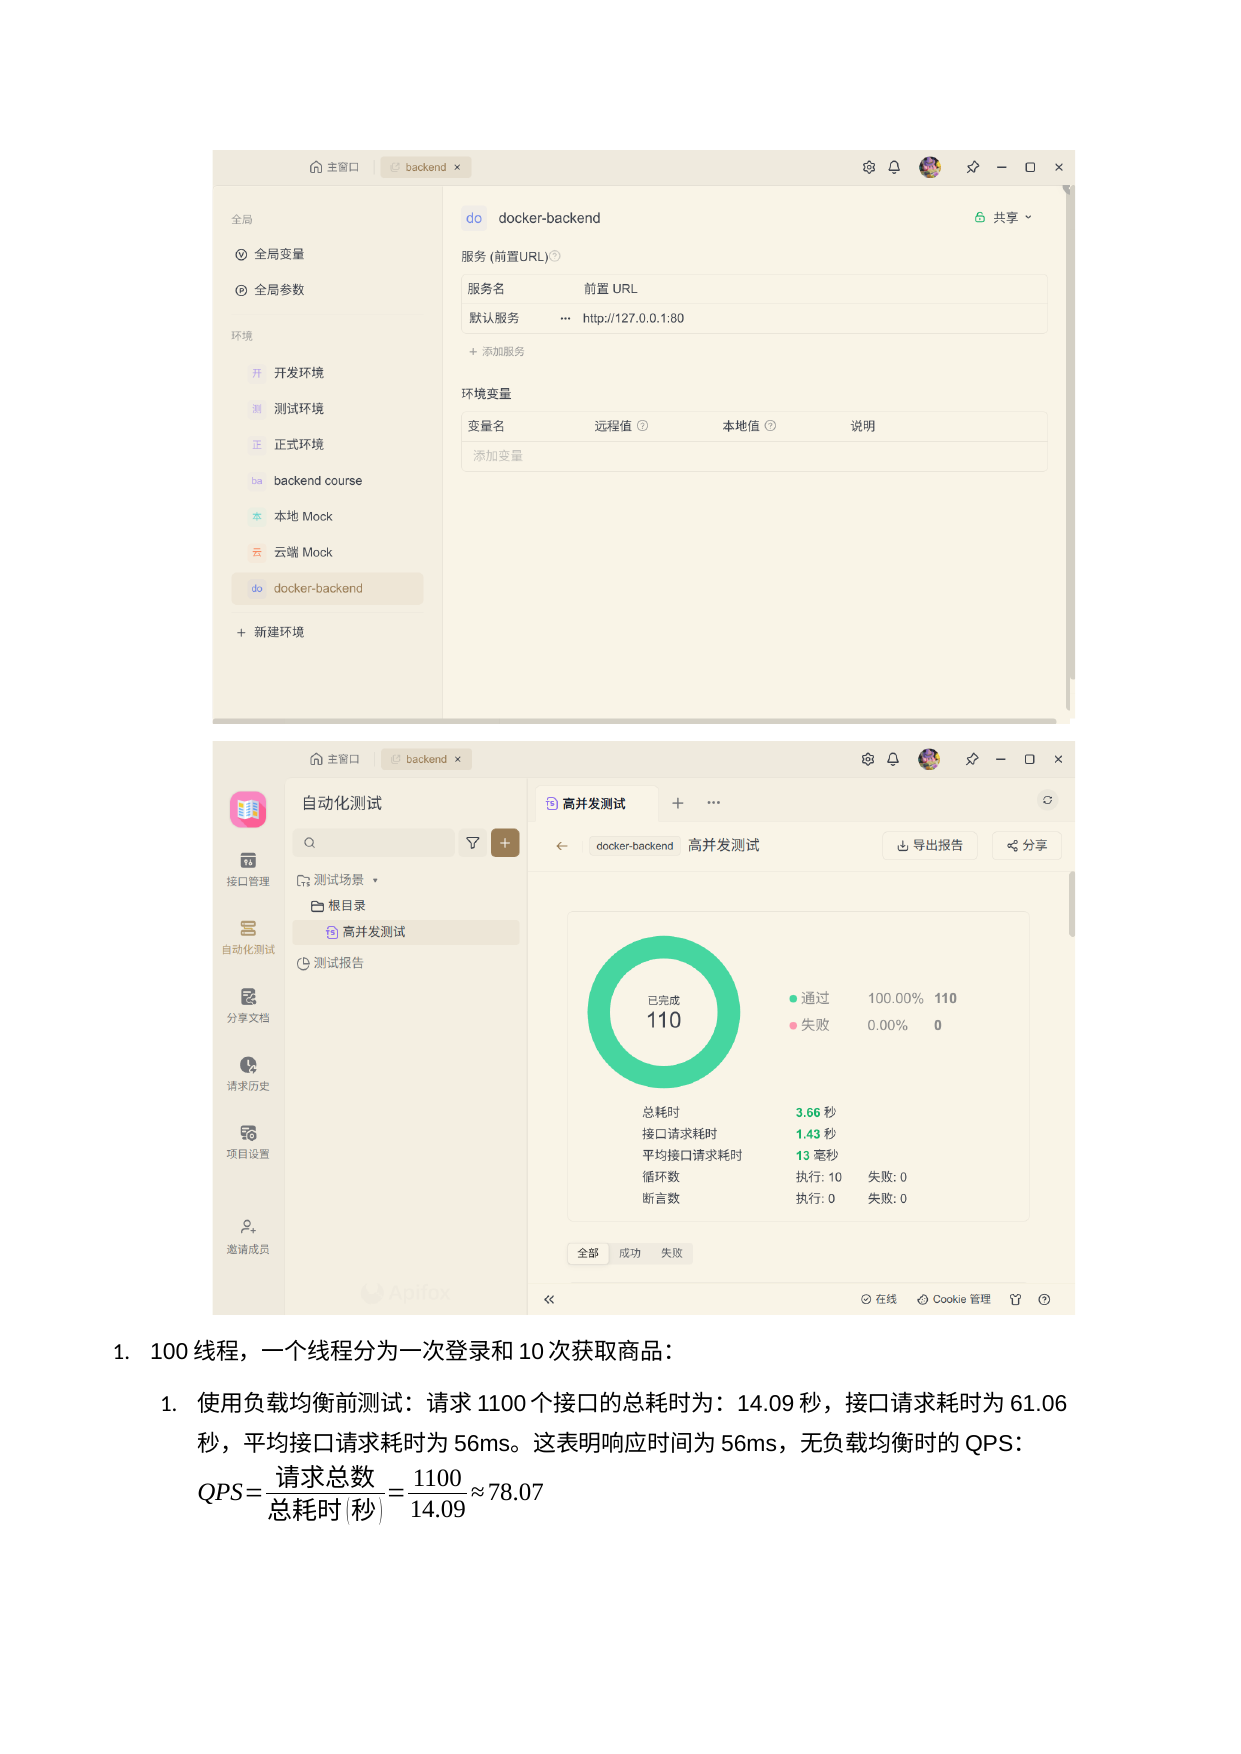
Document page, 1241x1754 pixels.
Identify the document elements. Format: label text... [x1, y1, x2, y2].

picture [212, 741, 1075, 1315]
picture [212, 150, 1075, 724]
list 100线程，一个线程分为一次登录和10次获取商品： [112, 1333, 1090, 1366]
list 使用负载均衡前测试：请求1100个接口的总耗时为：14.09秒，接口请求耗时为61.06秒，平均接口请求耗时为56ms。这表明响应时间为56ms，无负载均衡时的QPS： [160, 1385, 1090, 1526]
